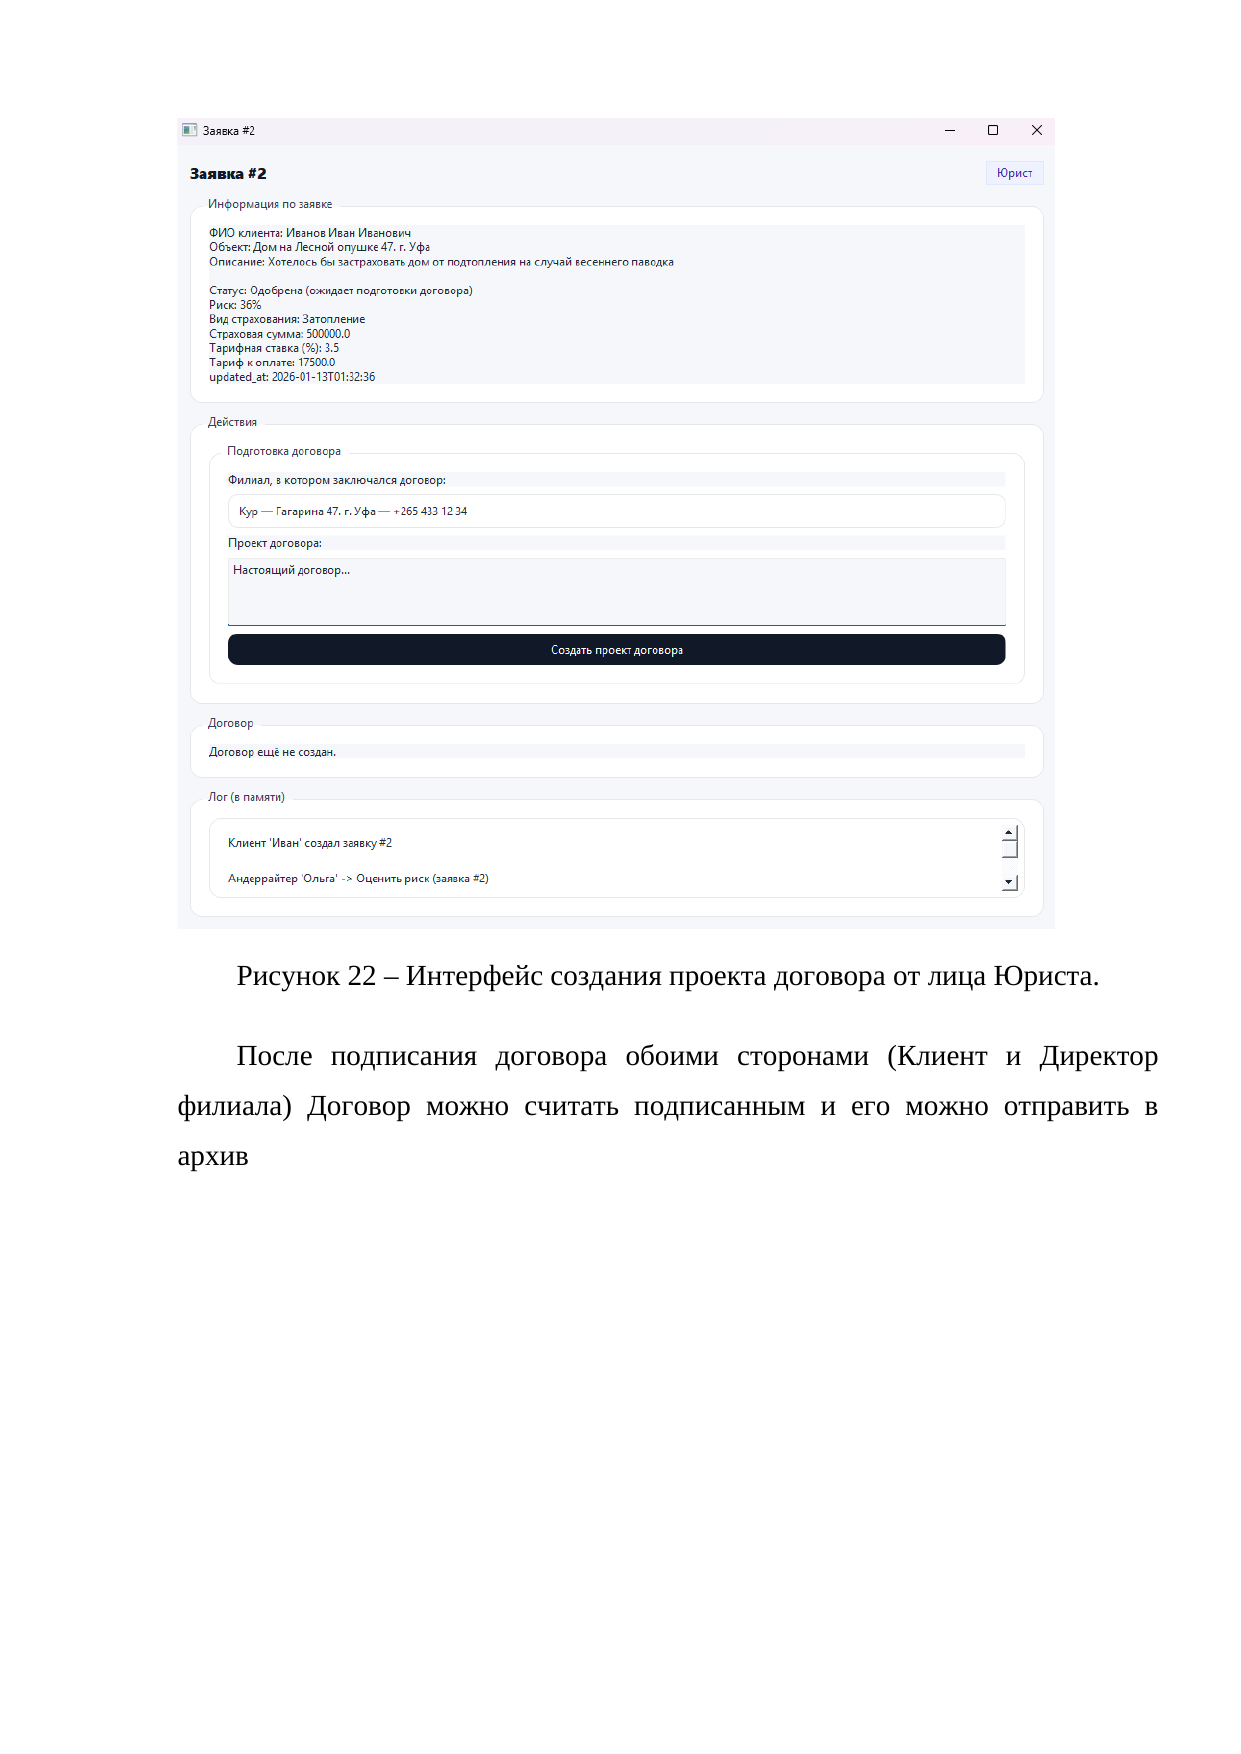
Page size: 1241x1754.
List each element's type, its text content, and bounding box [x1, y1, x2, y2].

text Рисунок 22 – Интерфейс создания проекта договора от лица Юриста. [177, 958, 1159, 992]
picture [177, 118, 1055, 929]
text После подписания договора обоими сторонами (Клиент и Директор филиала) Договор можно считать подписанным и его можно отправить в архив [177, 1038, 1159, 1172]
